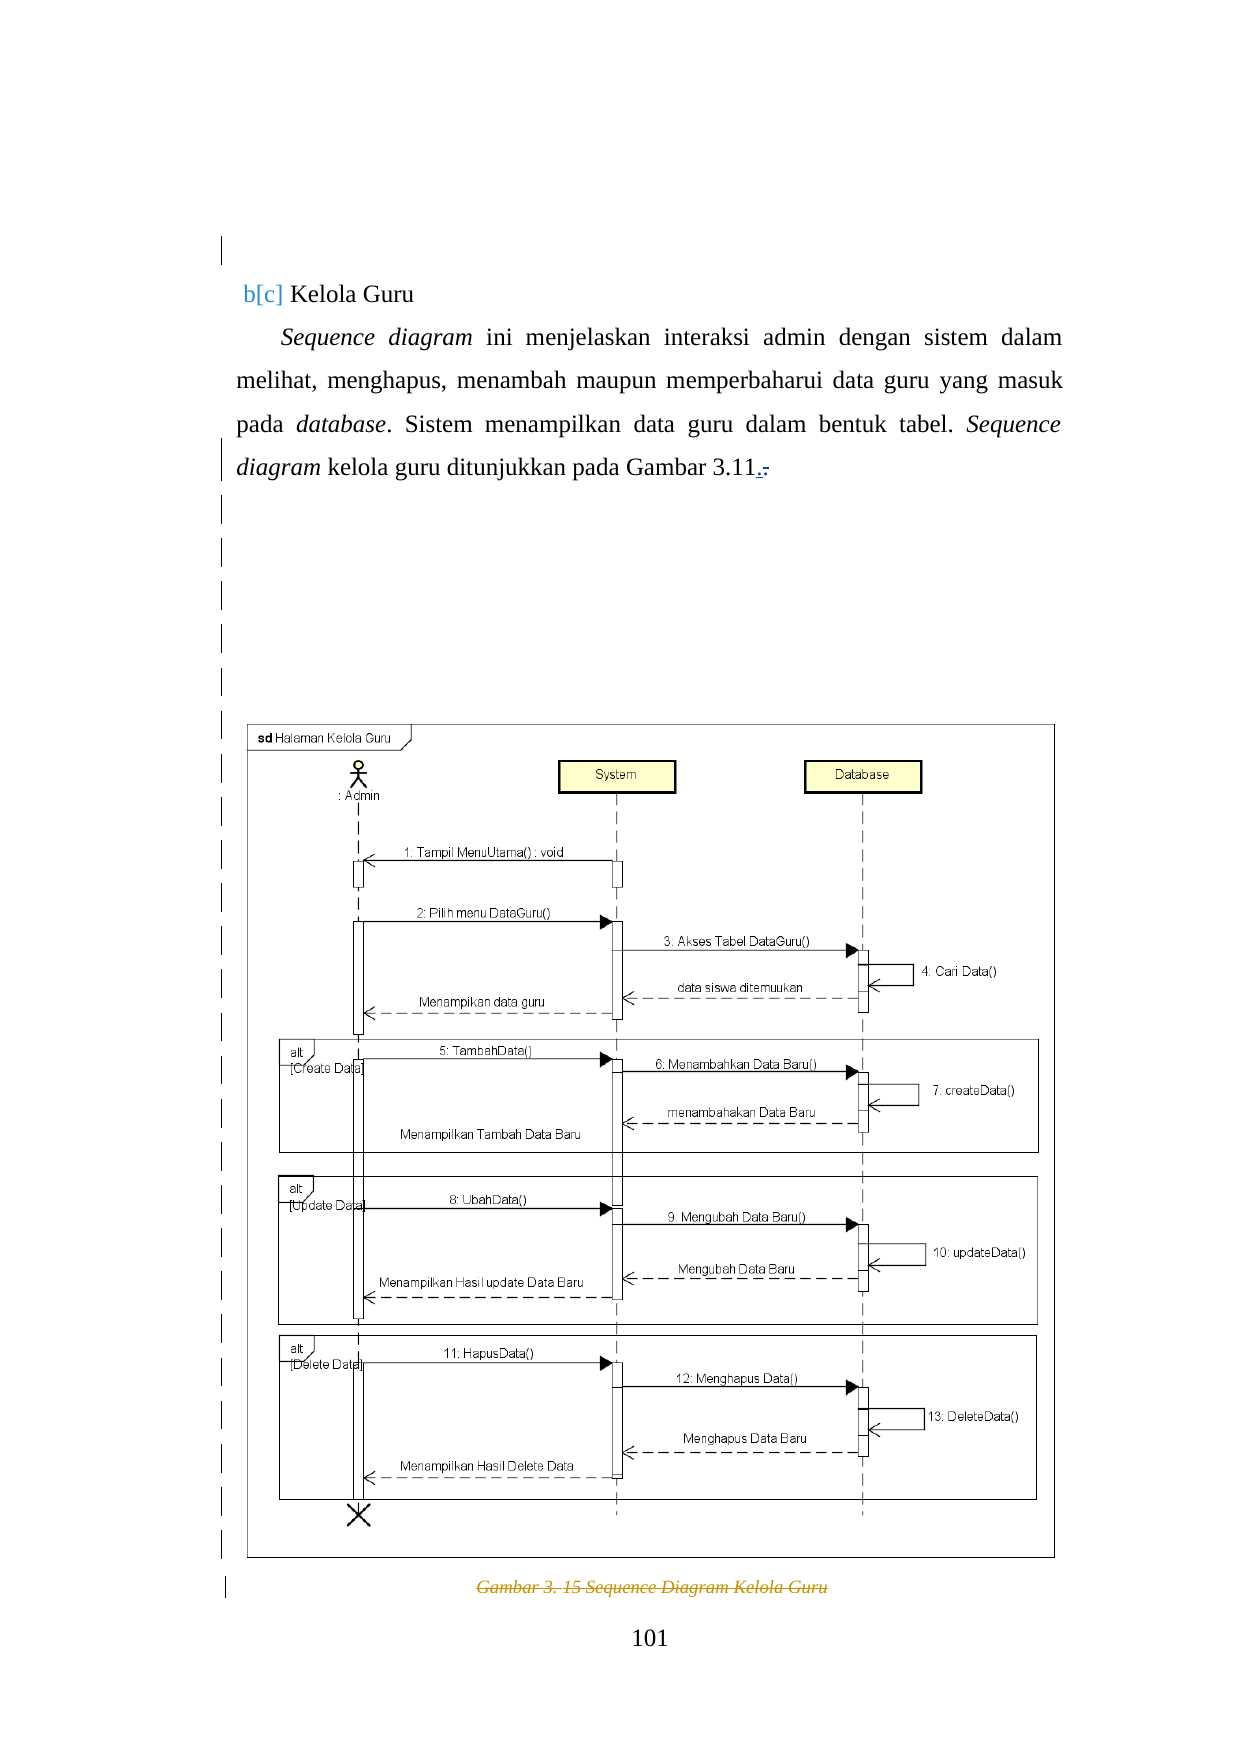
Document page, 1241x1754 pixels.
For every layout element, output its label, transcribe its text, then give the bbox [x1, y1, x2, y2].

list Kelola Guru [243, 279, 1063, 308]
picture [236, 713, 1063, 1567]
text Sequence diagram ini menjelaskan interaksi admin dengan sistem dalam melihat, menghapus, menambah maupun memperbaharui data guru yang masuk pada database. Sistem menampilkan data guru dalam bentuk tabel. Sequence diagram kelola guru ditunjukkan pada Gambar 3.11 [236, 322, 1063, 481]
